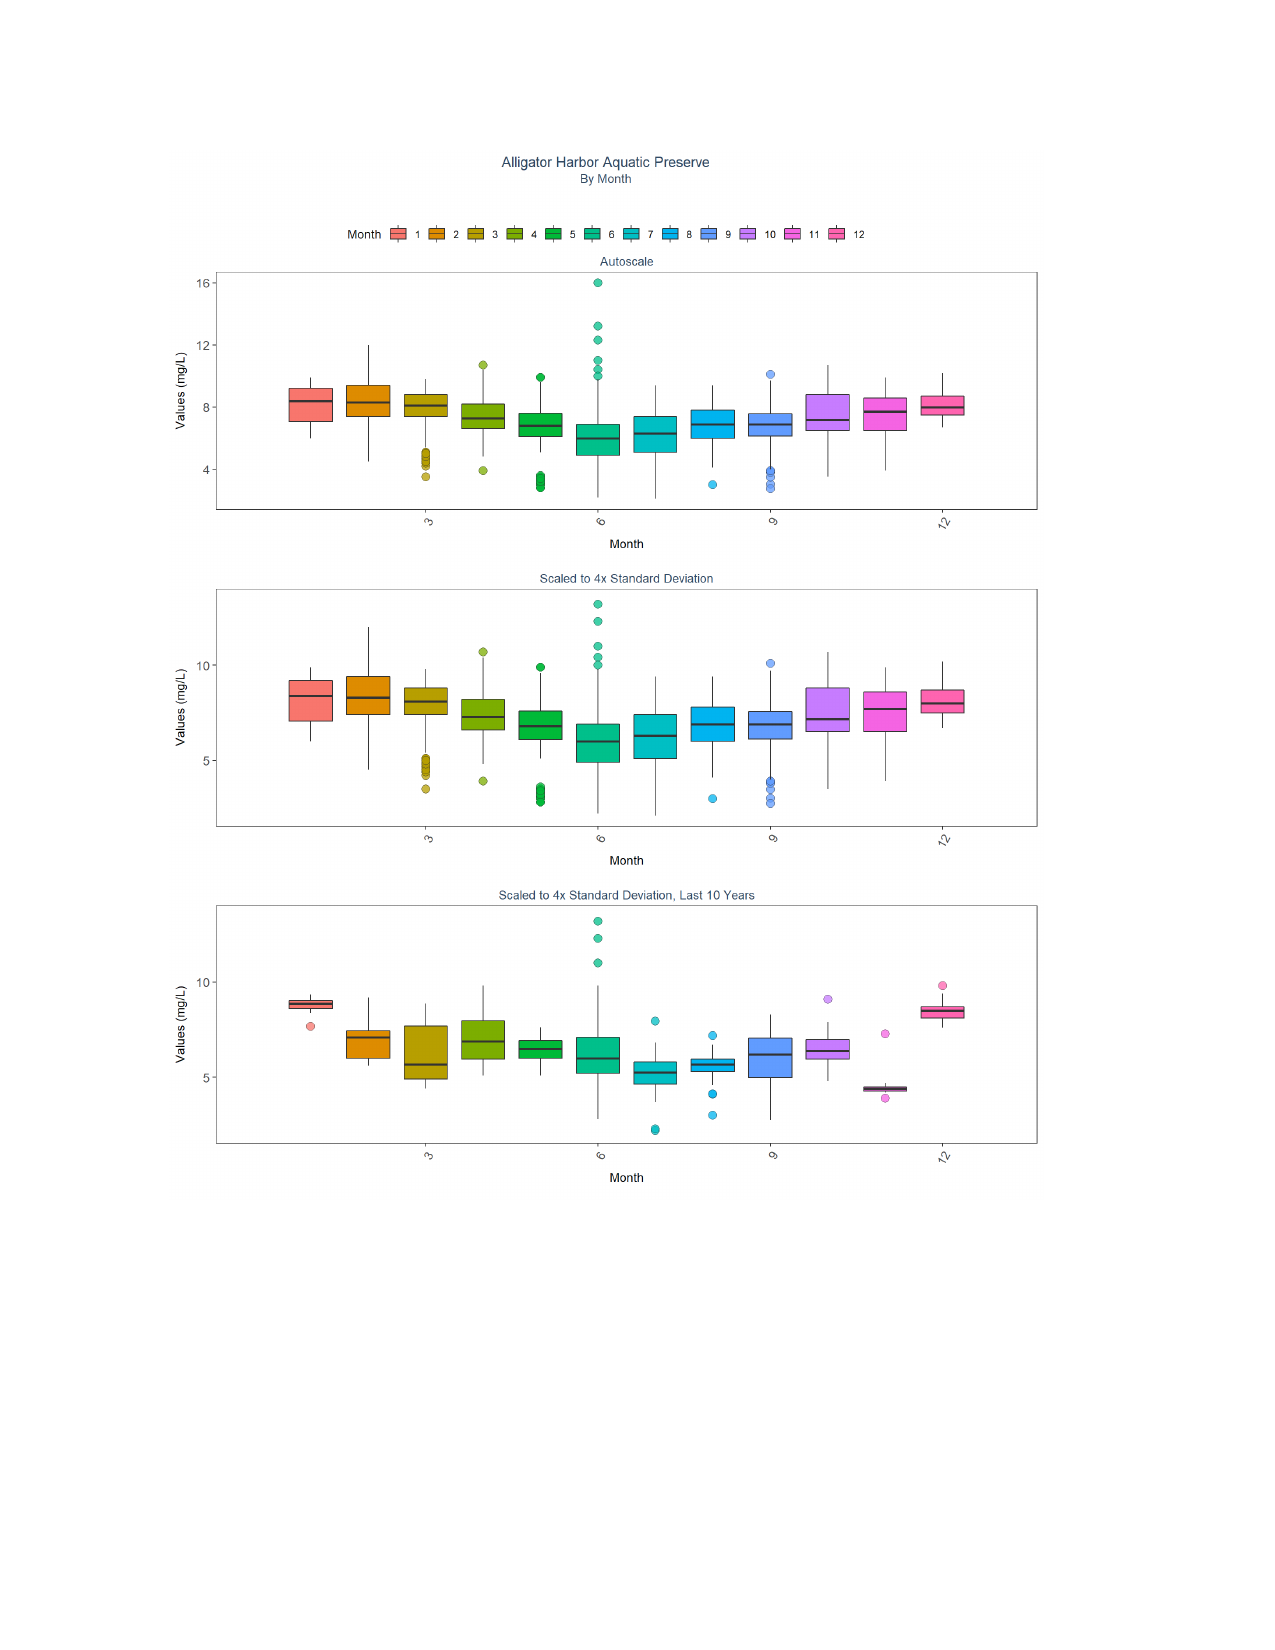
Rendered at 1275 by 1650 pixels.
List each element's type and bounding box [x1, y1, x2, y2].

picture [168, 150, 1044, 1200]
